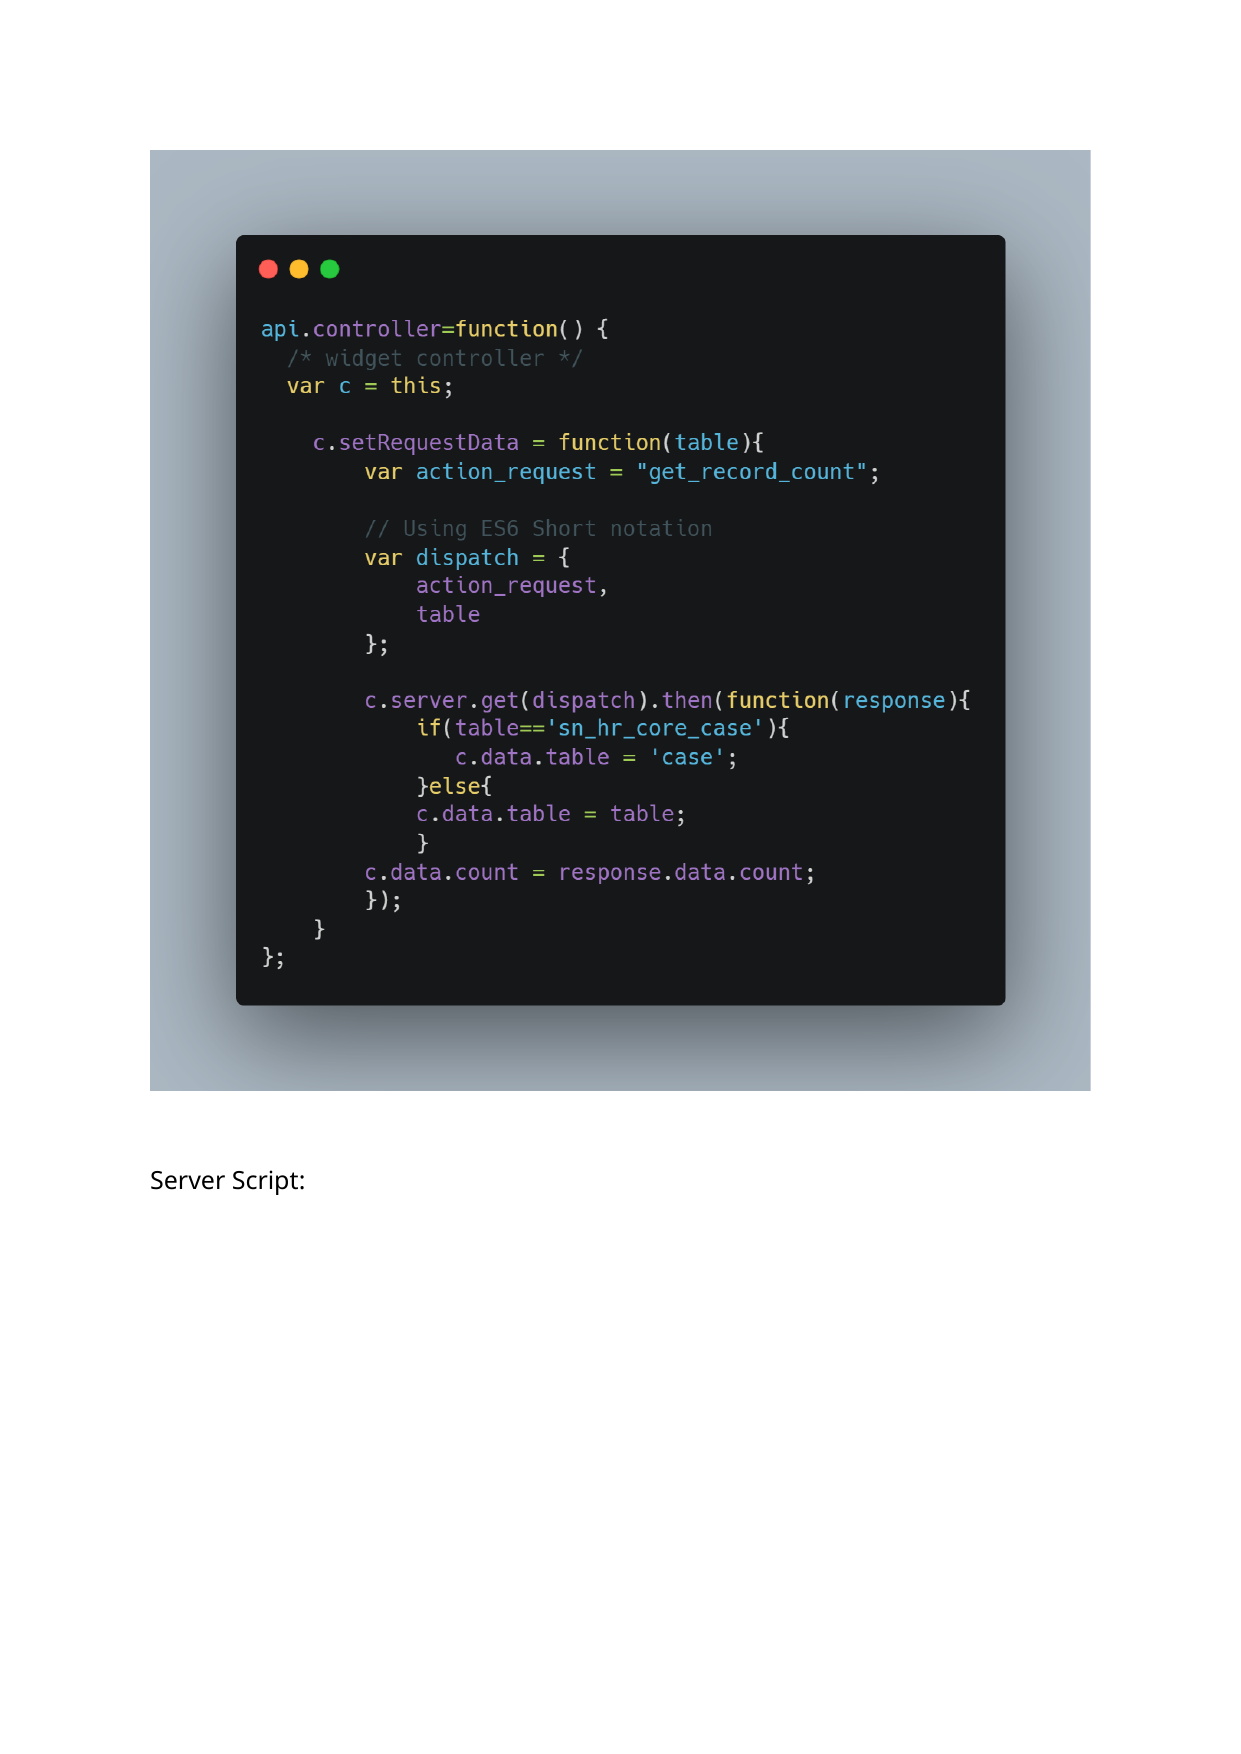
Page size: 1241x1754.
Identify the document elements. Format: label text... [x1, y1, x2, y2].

picture [150, 150, 1091, 1091]
text Server Script: [150, 1163, 1090, 1197]
